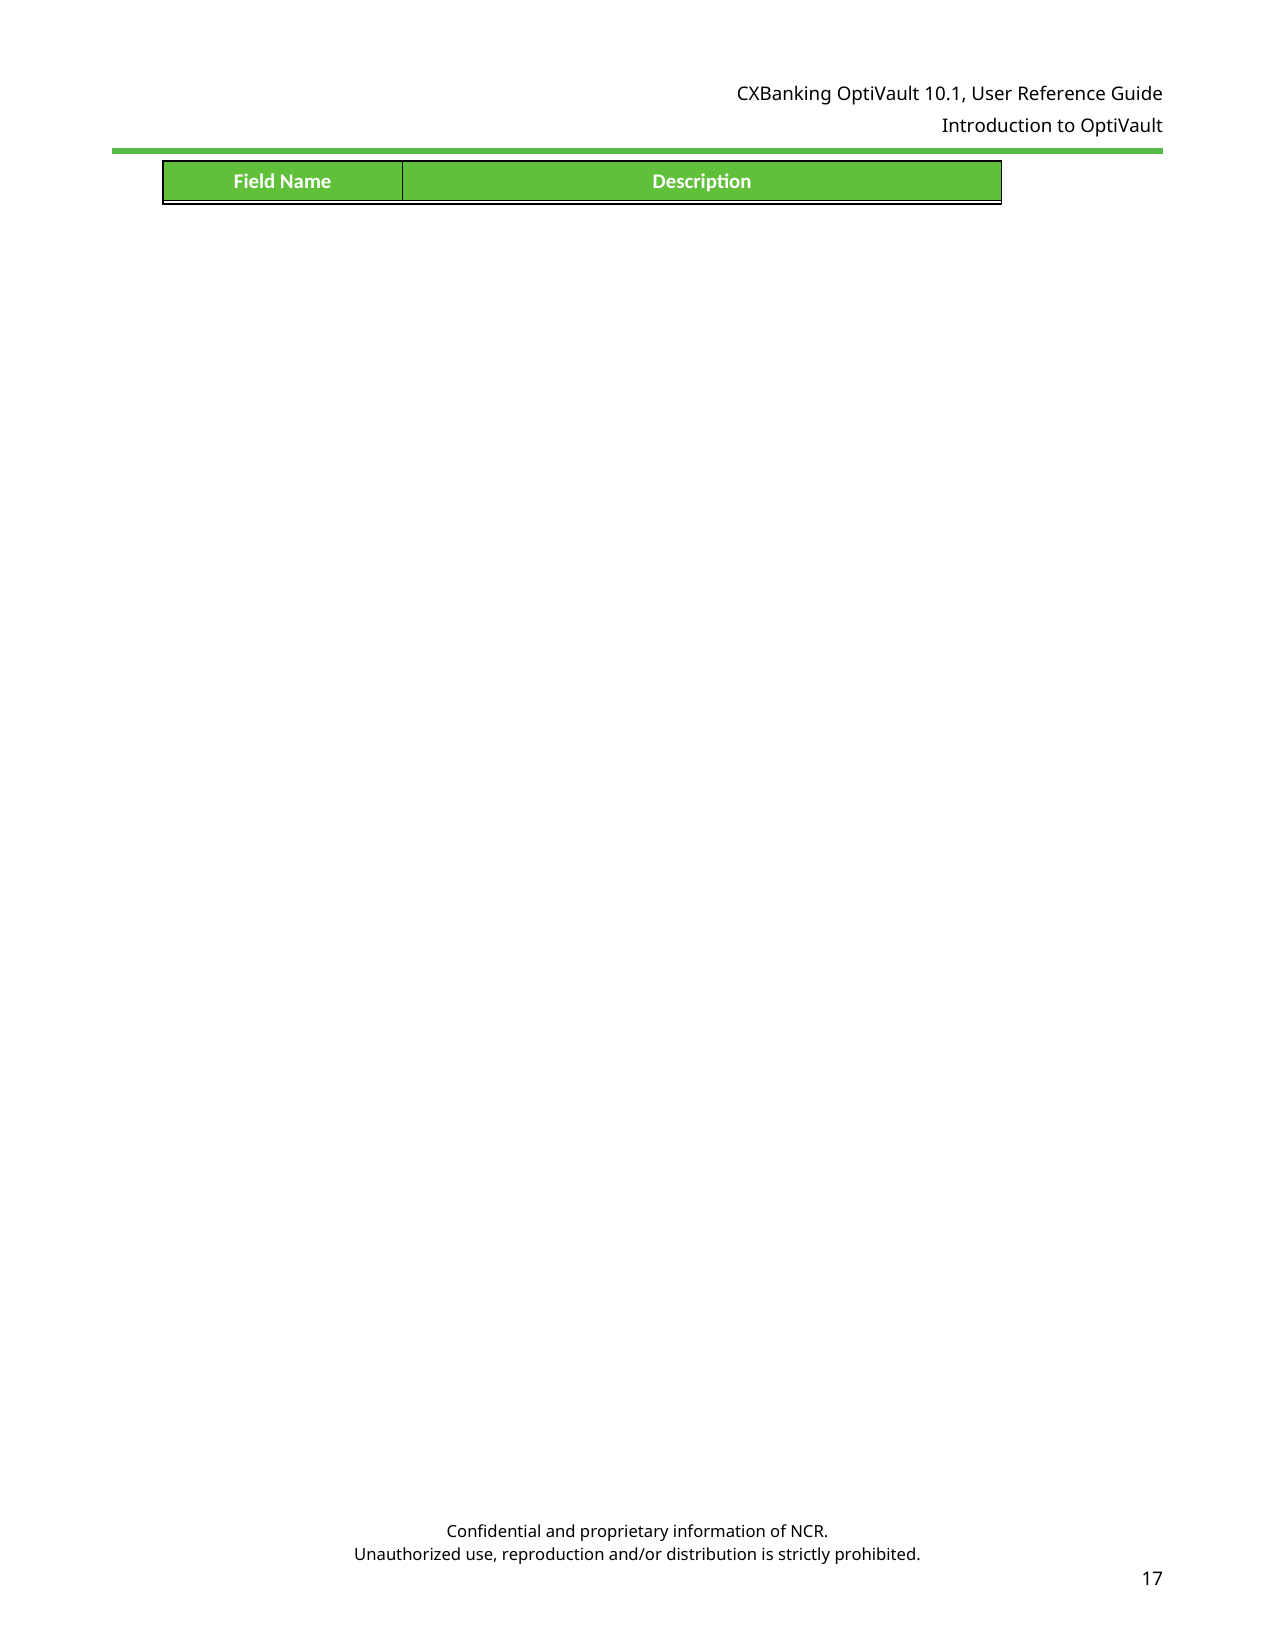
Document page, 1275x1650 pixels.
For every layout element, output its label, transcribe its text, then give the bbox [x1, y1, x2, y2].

table_header Field Name [164, 162, 402, 200]
table_header Description [403, 162, 1001, 200]
